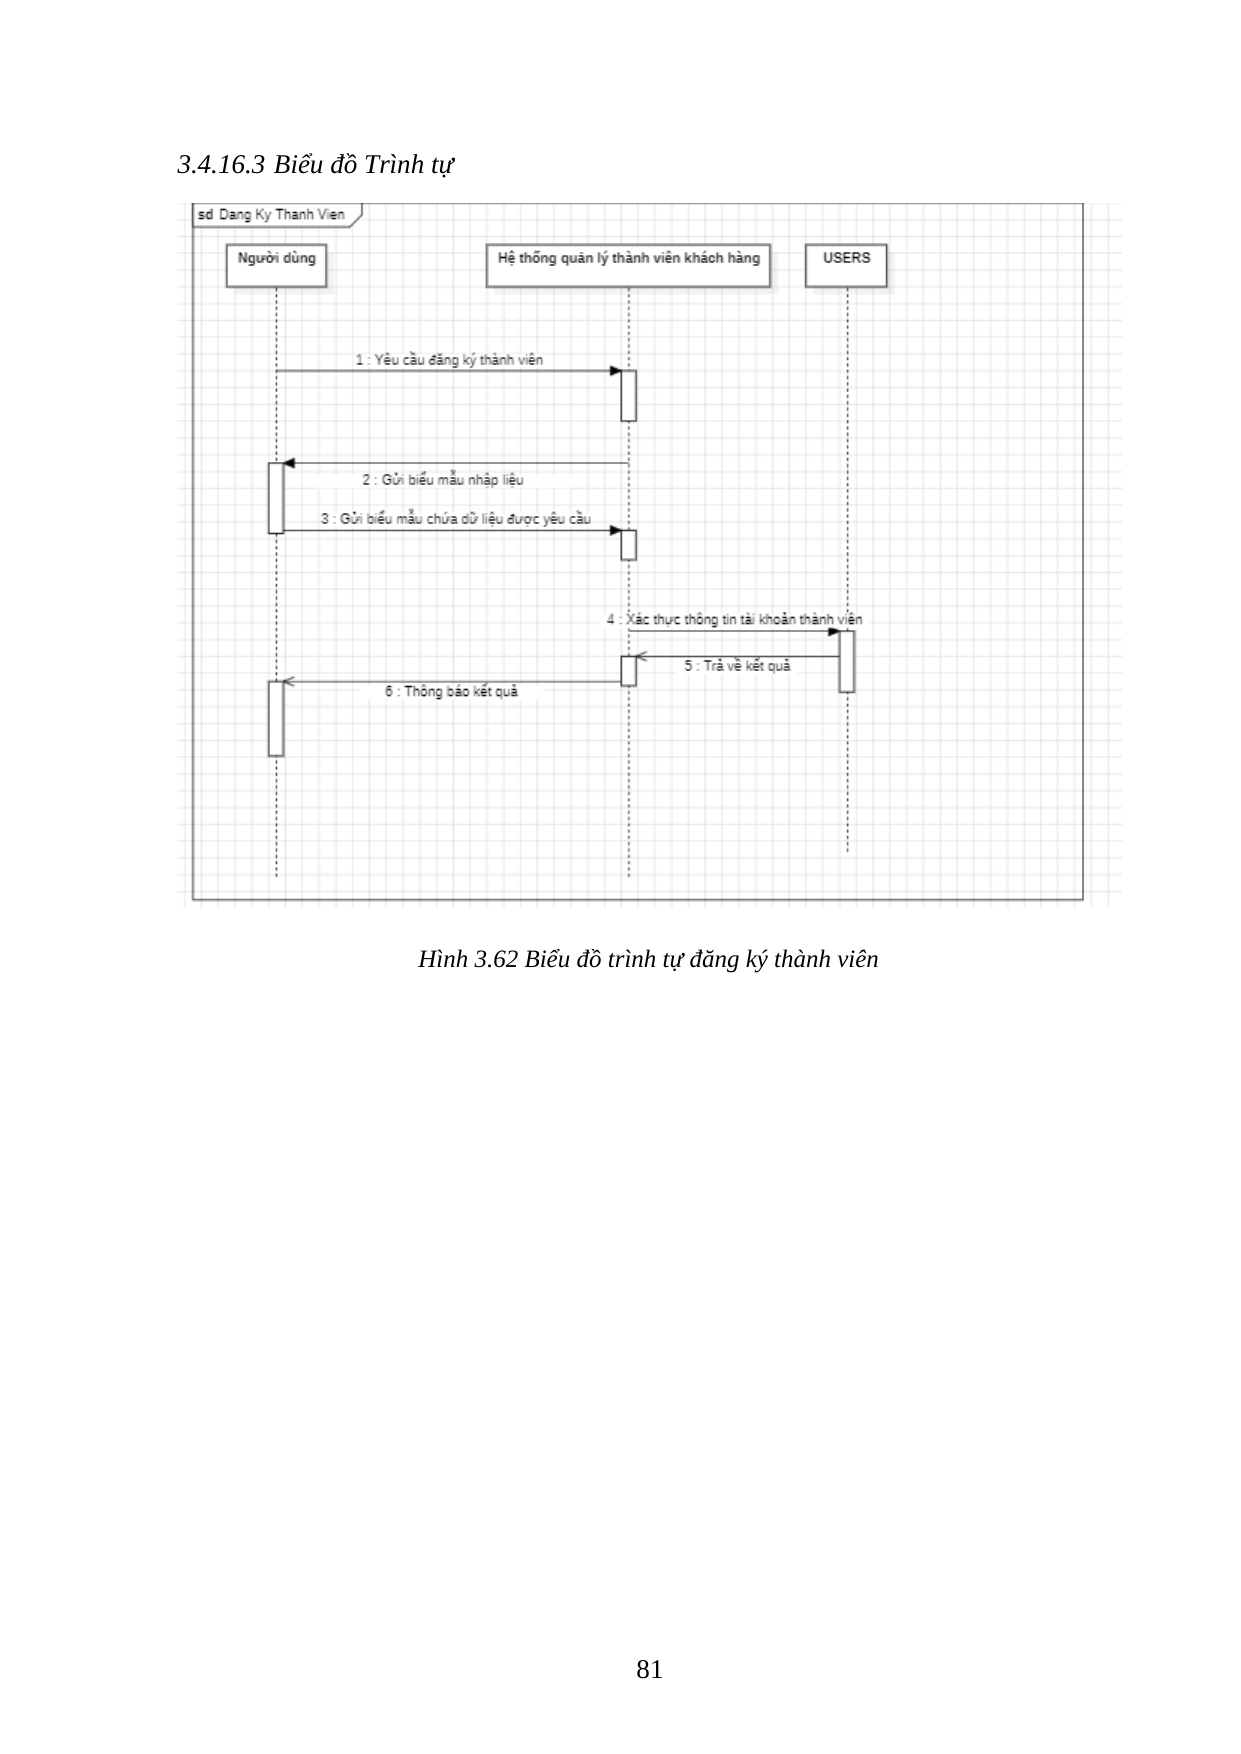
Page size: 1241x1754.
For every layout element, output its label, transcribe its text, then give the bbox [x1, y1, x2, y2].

subtitle Biểu đồ Trình tự [177, 148, 1122, 179]
picture [177, 203, 1123, 908]
text Hình 3.62 Biểu đồ trình tự đăng ký thành viên [177, 944, 1122, 973]
